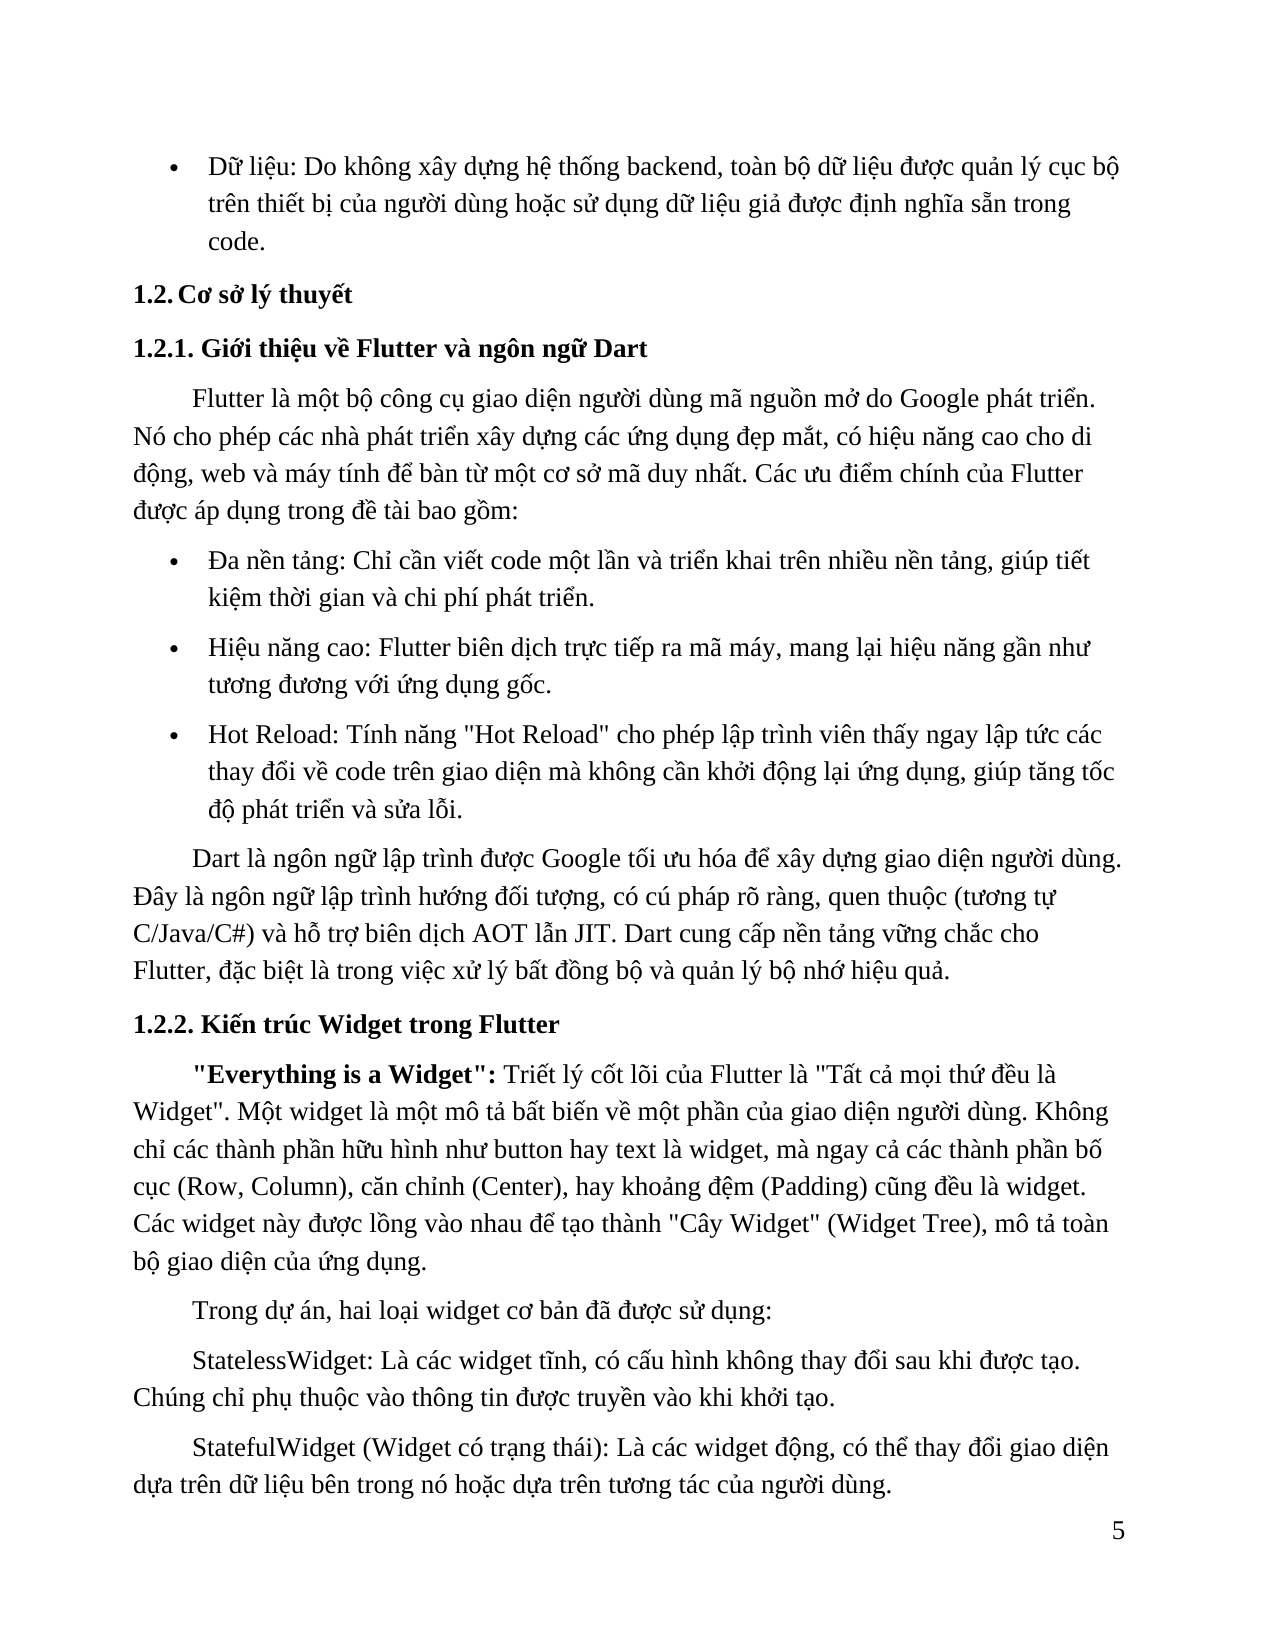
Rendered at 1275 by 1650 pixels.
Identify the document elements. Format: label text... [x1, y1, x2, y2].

list Đa nền tảng: Chỉ cần viết code một lần và triển khai trên nhiều nền tảng, giúp tiết kiệm thời gian và chi phí phát triển. [170, 544, 1125, 612]
subtitle 1.2.1. Giới thiệu về Flutter và ngôn ngữ Dart [133, 332, 1125, 364]
list Dữ liệu: Do không xây dựng hệ thống backend, toàn bộ dữ liệu được quản lý cục bộ trên thiết bị của người dùng hoặc sử dụng dữ liệu giả được định nghĩa sẵn trong code. [170, 150, 1125, 256]
subtitle 1.2.2. Kiến trúc Widget trong Flutter [133, 1008, 1125, 1039]
list Hiệu năng cao: Flutter biên dịch trực tiếp ra mã máy, mang lại hiệu năng gần như tương đương với ứng dụng gốc. [170, 631, 1125, 699]
text Trong dự án, hai loại widget cơ bản đã được sử dụng: [133, 1294, 1125, 1326]
text Flutter là một bộ công cụ giao diện người dùng mã nguồn mở do Google phát triển. Nó cho phép các nhà phát triển xây dựng các ứng dụng đẹp mắt, có hiệu năng cao cho di động, web và máy tính để bàn từ một cơ sở mã duy nhất. Các ưu điểm chính của Flutter được áp dụng trong đề tài bao gồm: [133, 382, 1125, 525]
text Dart là ngôn ngữ lập trình được Google tối ưu hóa để xây dựng giao diện người dùng. Đây là ngôn ngữ lập trình hướng đối tượng, có cú pháp rõ ràng, quen thuộc (tương tự C/Java/C#) và hỗ trợ biên dịch AOT lẫn JIT. Dart cung cấp nền tảng vững chắc cho Flutter, đặc biệt là trong việc xử lý bất đồng bộ và quản lý bộ nhớ hiệu quả. [133, 842, 1125, 986]
text "Everything is a Widget": Triết lý cốt lõi của Flutter là "Tất cả mọi thứ đều là Widget". Một widget là một mô tả bất biến về một phần của giao diện người dùng. Không chỉ các thành phần hữu hình như button hay text là widget, mà ngay cả các thành phần bố cục (Row, Column), căn chỉnh (Center), hay khoảng đệm (Padding) cũng đều là widget. Các widget này được lồng vào nhau để tạo thành "Cây Widget" (Widget Tree), mô tả toàn bộ giao diện của ứng dụng. [133, 1058, 1125, 1276]
text StatefulWidget (Widget có trạng thái): Là các widget động, có thể thay đổi giao diện dựa trên dữ liệu bên trong nó hoặc dựa trên tương tác của người dùng. [133, 1431, 1125, 1500]
list Hot Reload: Tính năng "Hot Reload" cho phép lập trình viên thấy ngay lập tức các thay đổi về code trên giao diện mà không cần khởi động lại ứng dụng, giúp tăng tốc độ phát triển và sửa lỗi. [170, 718, 1125, 824]
subtitle Cơ sở lý thuyết [133, 278, 1125, 310]
text StatelessWidget: Là các widget tĩnh, có cấu hình không thay đổi sau khi được tạo. Chúng chỉ phụ thuộc vào thông tin được truyền vào khi khởi tạo. [133, 1344, 1125, 1413]
